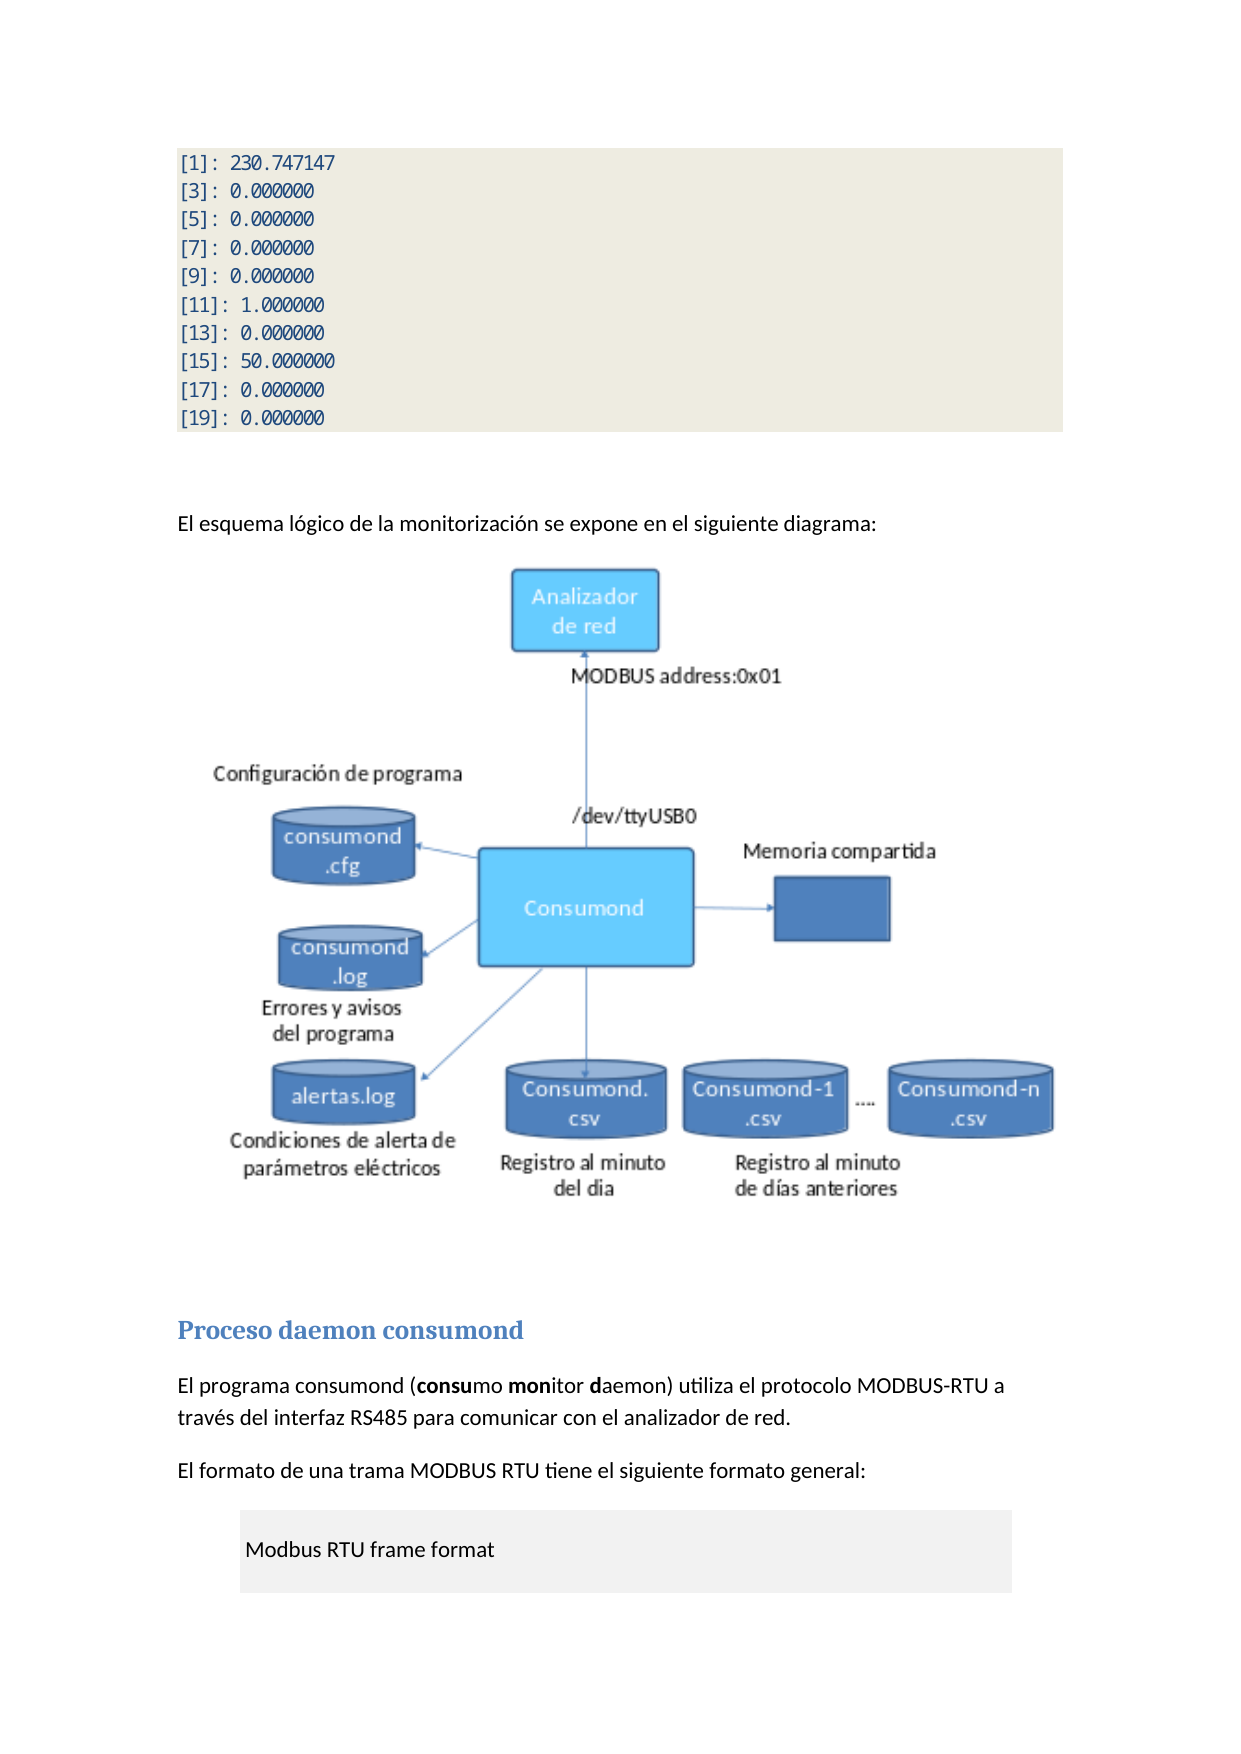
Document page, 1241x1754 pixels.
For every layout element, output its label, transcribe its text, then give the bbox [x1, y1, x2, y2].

text [17]: 0.000000 [177, 375, 1063, 403]
text [13]: 0.000000 [177, 318, 1063, 347]
subtitle Proceso daemon consumond [177, 1315, 1063, 1346]
table_header Modbus RTU frame format [240, 1510, 1012, 1593]
text [3]: 0.000000 [177, 176, 1063, 204]
text [11]: 1.000000 [177, 290, 1063, 318]
text [9]: 0.000000 [177, 261, 1063, 290]
text El formato de una trama MODBUS RTU tiene el siguiente formato general: [177, 1456, 1063, 1484]
text El programa consumond (consumo monitor daemon) utiliza el protocolo MODBUS-RTU a través del interfaz RS485 para comunicar con el analizador de red. [177, 1371, 1063, 1431]
text [1]: 230.747147 [177, 148, 1063, 176]
text [15]: 50.000000 [177, 347, 1063, 375]
text [5]: 0.000000 [177, 204, 1063, 233]
text [7]: 0.000000 [177, 233, 1063, 261]
text [19]: 0.000000 [177, 403, 1063, 432]
text El esquema lógico de la monitorización se expone en el siguiente diagrama: [177, 509, 1063, 537]
